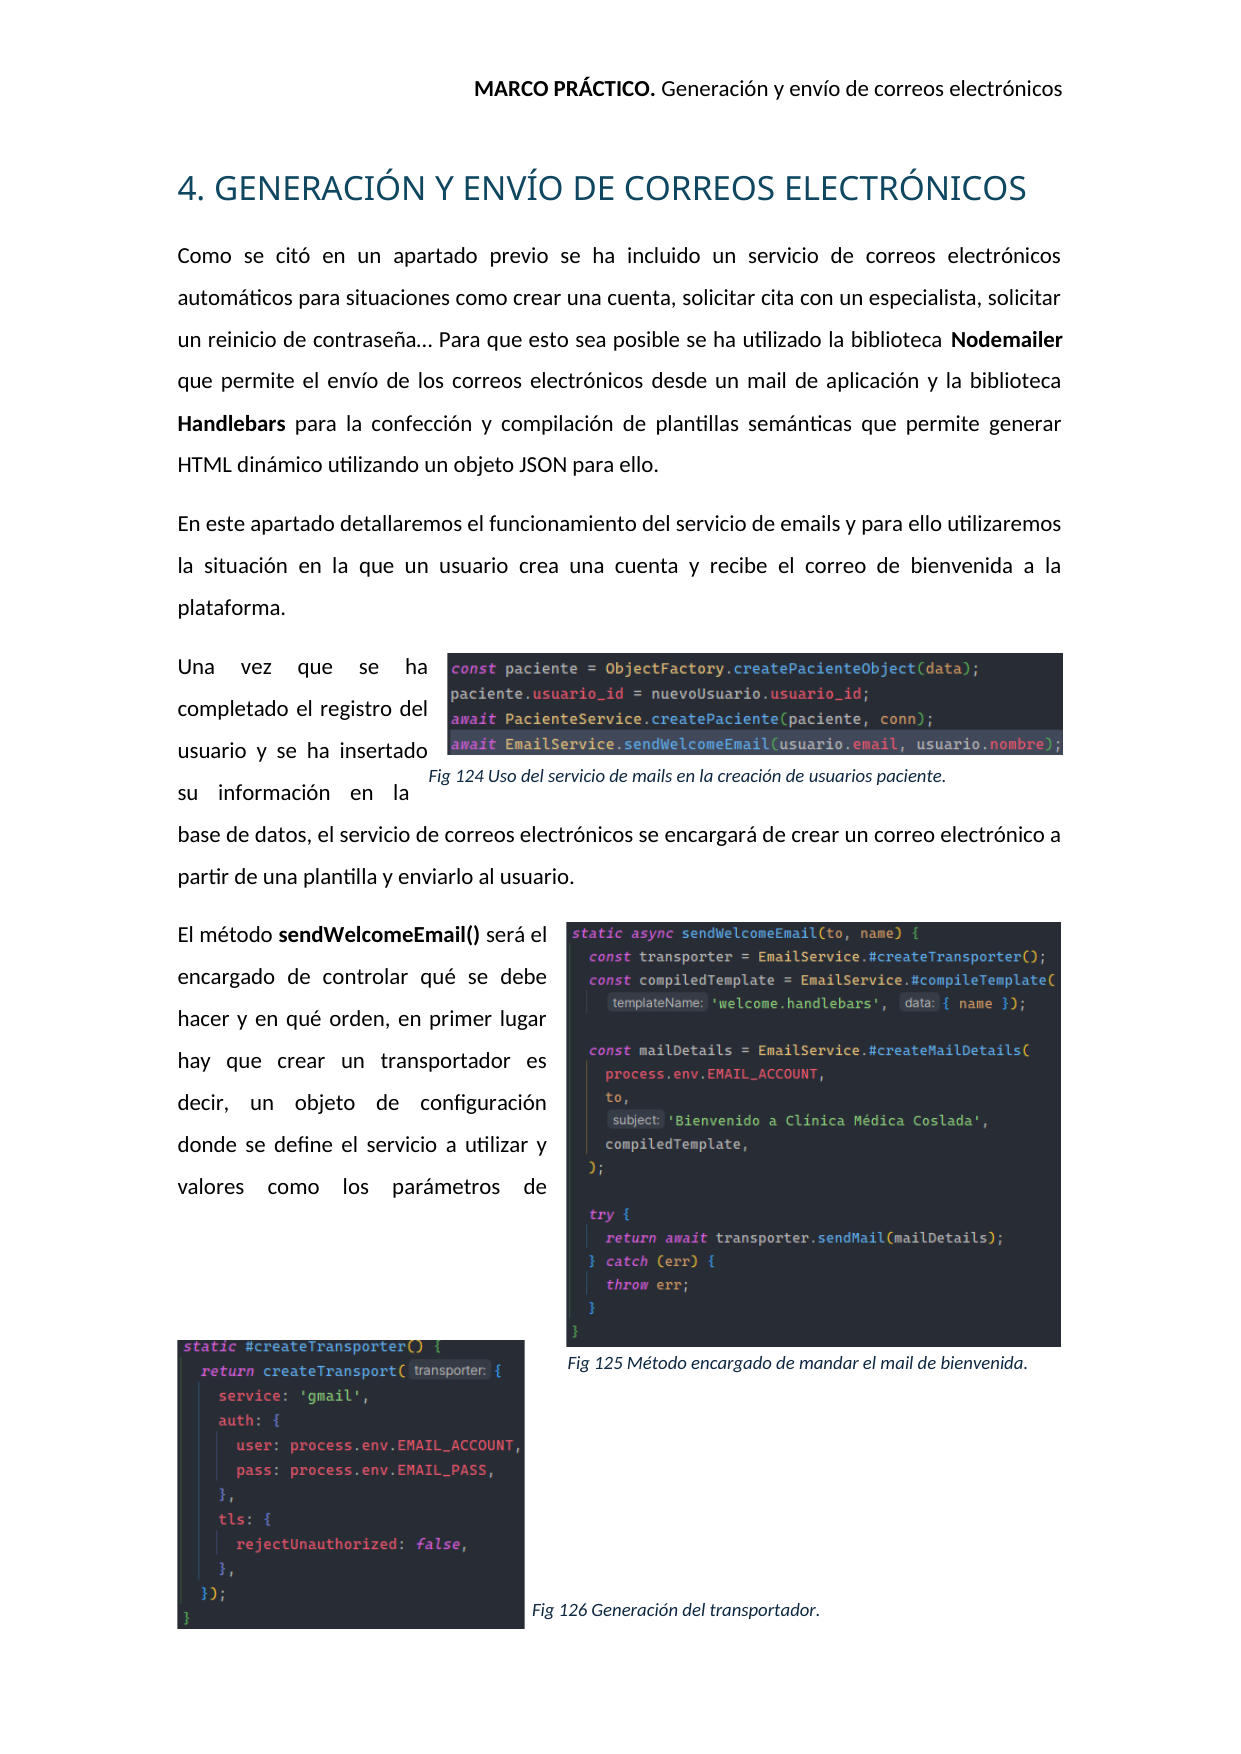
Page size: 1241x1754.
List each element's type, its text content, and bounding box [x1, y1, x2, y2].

picture [447, 653, 1063, 755]
picture [566, 922, 1061, 1347]
text El método sendWelcomeEmail() será el encargado de controlar qué se debe hacer y en qué orden, en primer lugar hay que crear un transportador es decir, un objeto de configuración donde se define el servicio a utilizar y valores como los parámetros de usuario y contraseña para que el servidor pueda conseguir autenticarse con la cuenta y mandar el email correspondiente. [177, 920, 1063, 1200]
subtitle 4. GENERACIÓN Y ENVÍO DE CORREOS ELECTRÓNICOS [177, 164, 1063, 210]
text Como se citó en un apartado previo se ha incluido un servicio de correos electrónicos automáticos para situaciones como crear una cuenta, solicitar cita con un especialista, solicitar un reinicio de contraseña… Para que esto sea posible se ha utilizado la biblioteca Nodemailer que permite el envío de los correos electrónicos desde un mail de aplicación y la biblioteca Handlebars para la confección y compilación de plantillas semánticas que permite generar HTML dinámico utilizando un objeto JSON para ello. [177, 241, 1063, 479]
picture [177, 1340, 525, 1629]
text En este apartado detallaremos el funcionamiento del servicio de emails y para ello utilizaremos la situación en la que un usuario crea una cuenta y recibe el correo de bienvenida a la plataforma. [177, 509, 1063, 621]
